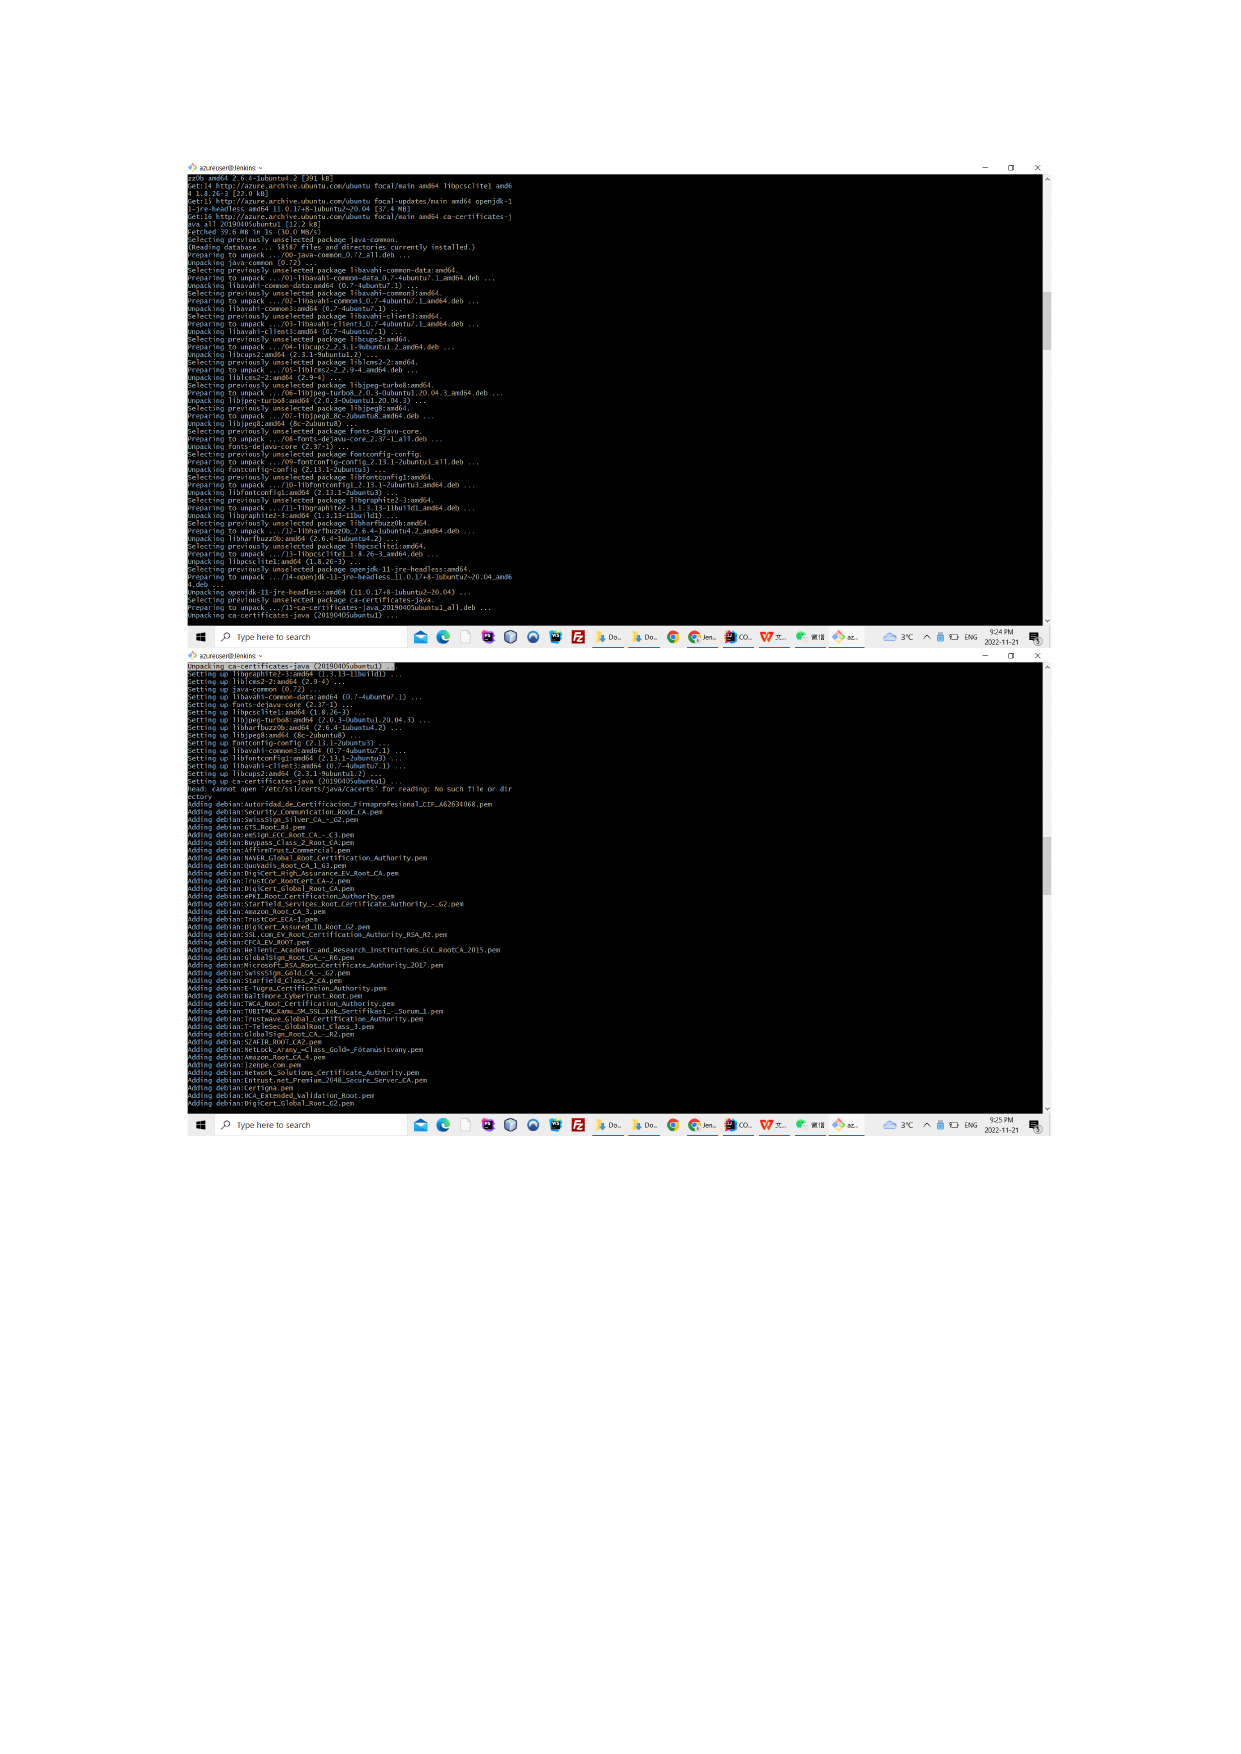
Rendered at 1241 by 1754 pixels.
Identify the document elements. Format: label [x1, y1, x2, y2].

picture [187, 649, 1052, 1136]
picture [187, 162, 1052, 648]
